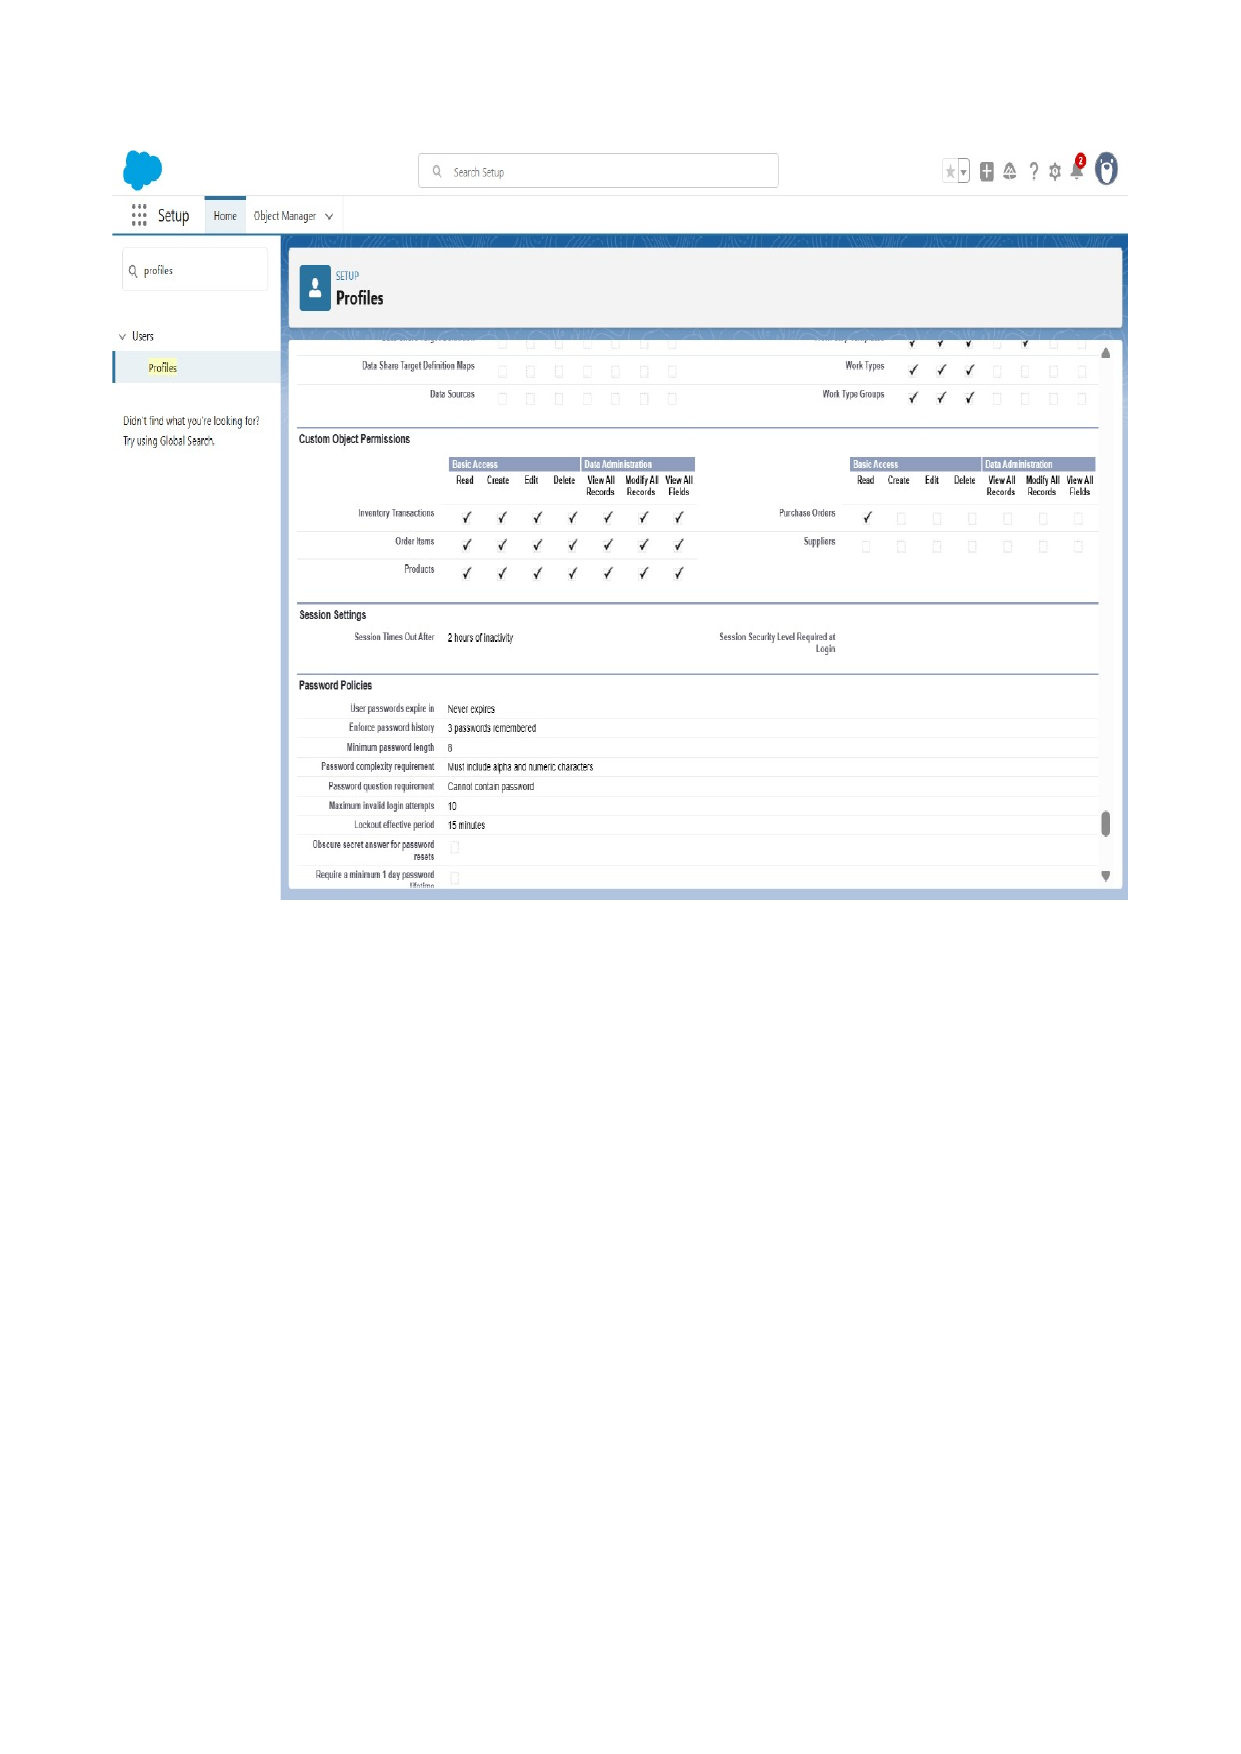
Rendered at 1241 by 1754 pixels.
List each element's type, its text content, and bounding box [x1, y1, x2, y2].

picture [112, 150, 1128, 900]
